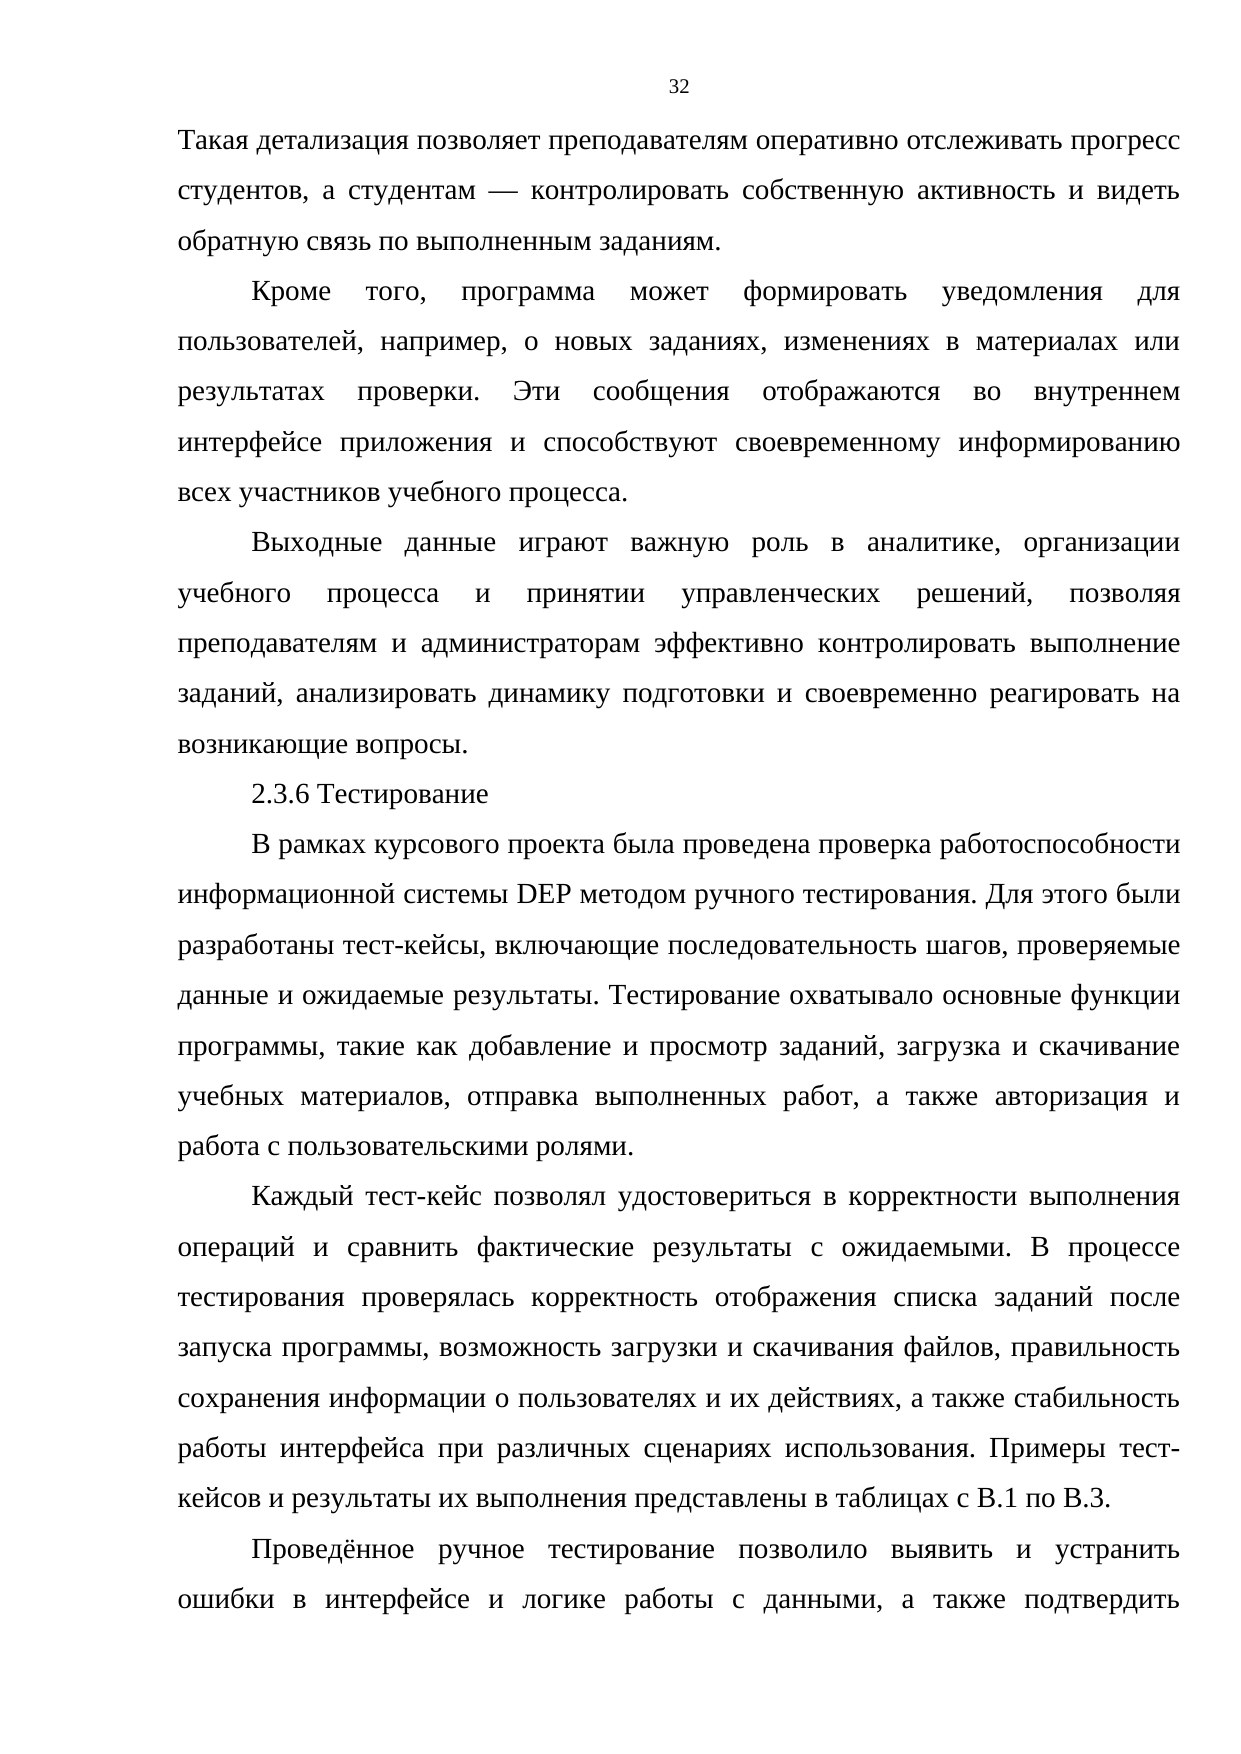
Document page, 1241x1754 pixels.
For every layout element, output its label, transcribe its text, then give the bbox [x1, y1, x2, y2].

text В рамках курсового проекта была проведена проверка работоспособности информационной системы DEP методом ручного тестирования. Для этого были разработаны тест-кейсы, включающие последовательность шагов, проверяемые данные и ожидаемые результаты. Тестирование охватывало основные функции программы, такие как добавление и просмотр заданий, загрузка и скачивание учебных материалов, отправка выполненных работ, а также авторизация и работа с пользовательскими ролями. [177, 826, 1181, 1162]
text Каждый тест-кейс позволял удостовериться в корректности выполнения операций и сравнить фактические результаты с ожидаемыми. В процессе тестирования проверялась корректность отображения списка заданий после запуска программы, возможность загрузки и скачивания файлов, правильность сохранения информации о пользователях и их действиях, а также стабильность работы интерфейса при различных сценариях использования. Примеры тест-кейсов и результаты их выполнения представлены в таблицах с В.1 по В.3. [177, 1178, 1181, 1514]
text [177, 1531, 1181, 1614]
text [177, 122, 1181, 256]
subtitle 2.3.6 Тестирование [177, 776, 1181, 809]
text Выходные данные играют важную роль в аналитике, организации учебного процесса и принятии управленческих решений, позволяя преподавателям и администраторам эффективно контролировать выполнение заданий, анализировать динамику подготовки и своевременно реагировать на возникающие вопросы. [177, 524, 1181, 759]
text Кроме того, программа может формировать уведомления для пользователей, например, о новых заданиях, изменениях в материалах или результатах проверки. Эти сообщения отображаются во внутреннем интерфейсе приложения и способствуют своевременному информированию всех участников учебного процесса. [177, 273, 1181, 508]
